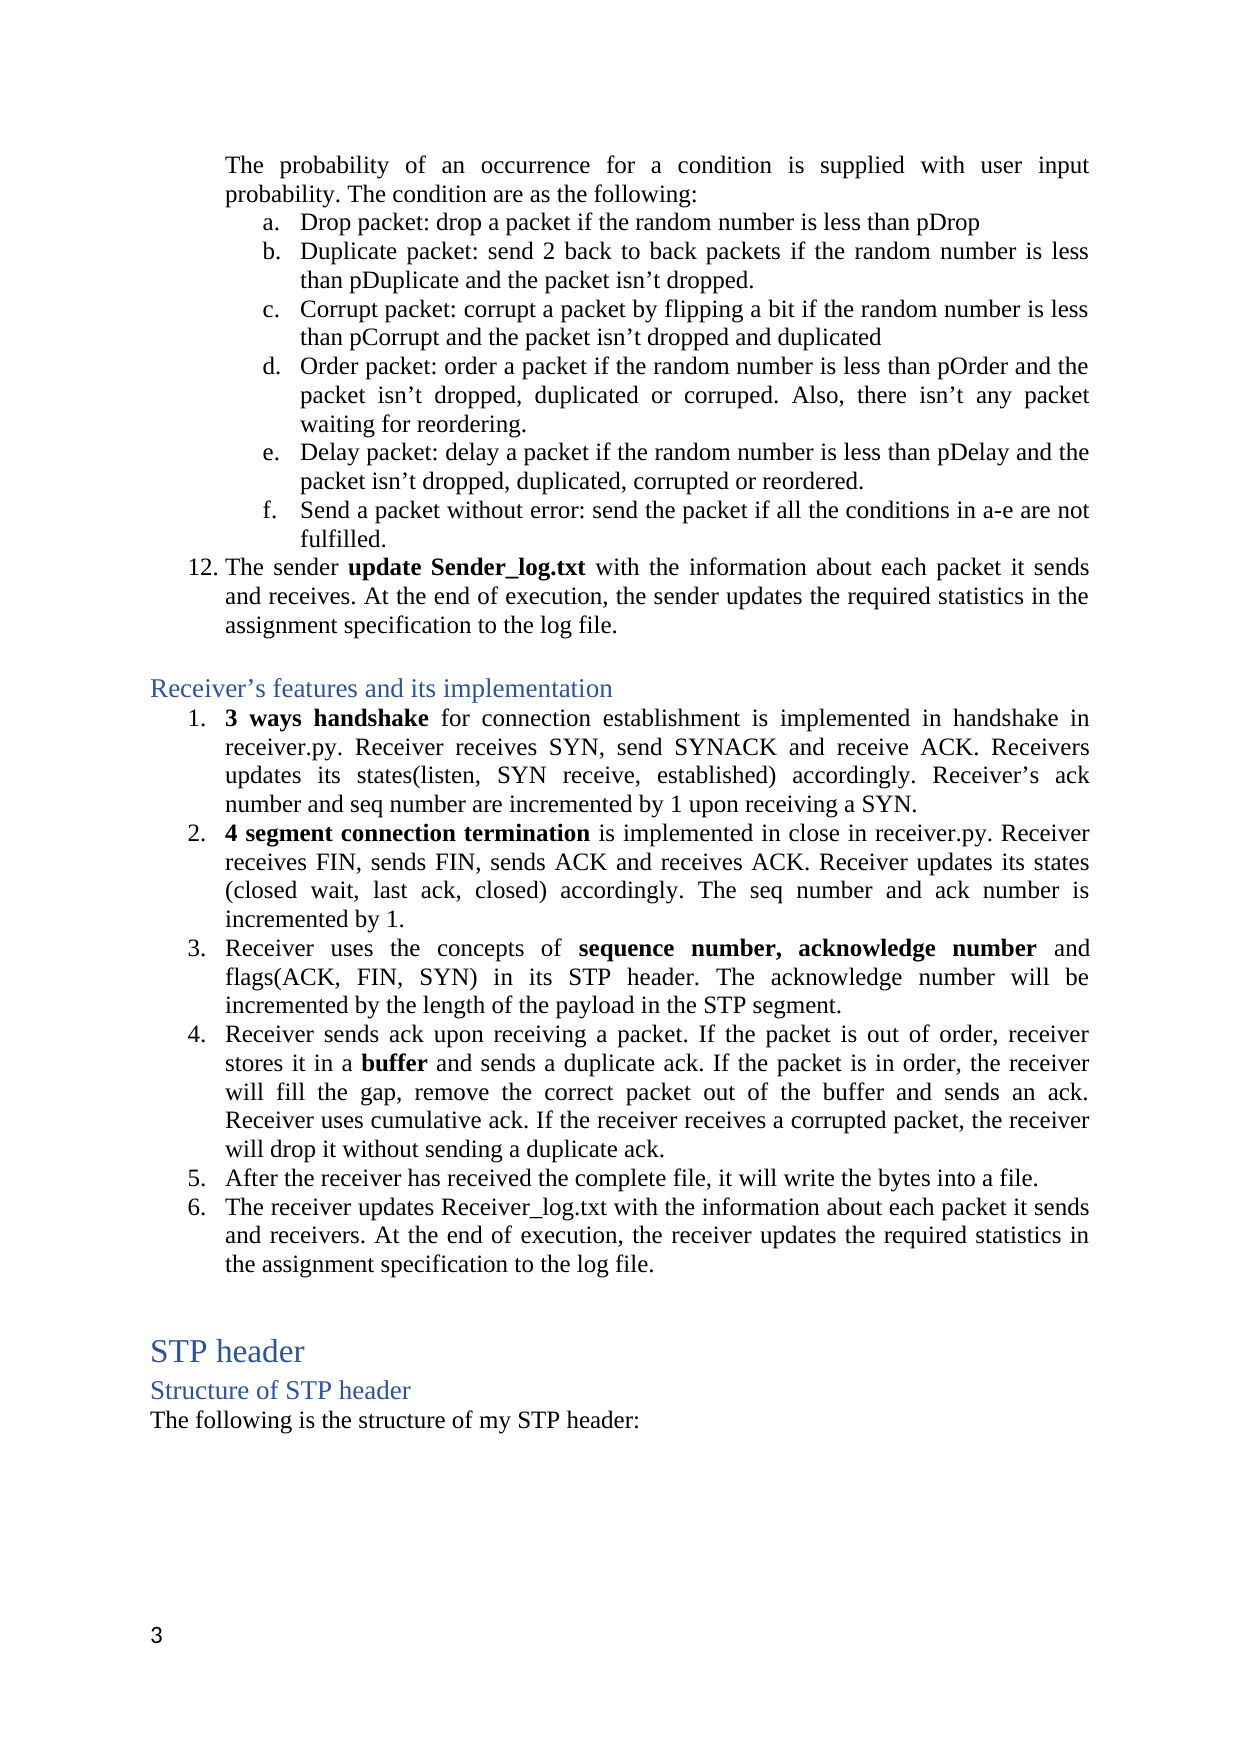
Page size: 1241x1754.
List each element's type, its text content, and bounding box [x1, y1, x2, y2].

text The following is the structure of my STP header: [150, 1405, 1090, 1434]
list The sender update Sender_log.txt with the information about each packet it sends and receives. At the end of execution, the sender updates the required statistics in the assignment specification to the log file. [187, 552, 1090, 639]
list Duplicate packet: send 2 back to back packets if the random number is less than pDuplicate and the packet isn’t dropped. [262, 236, 1090, 294]
list Send a packet without error: send the packet if all the conditions in a-e are not fulfilled. [262, 495, 1090, 552]
list After the receiver has received the complete file, it will write the bytes into a file. [187, 1163, 1090, 1192]
list Delay packet: delay a packet if the random number is less than pDelay and the packet isn’t dropped, duplicated, corrupted or reordered. [262, 437, 1090, 495]
list Corrupt packet: corrupt a packet by flipping a bit if the random number is less than pCorrupt and the packet isn’t dropped and duplicated [262, 294, 1090, 351]
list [187, 150, 1090, 207]
subtitle Receiver’s features and its implementation [150, 672, 1090, 703]
list 3 ways handshake for connection establishment is implemented in handshake in receiver.py. Receiver receives SYN, send SYNACK and receive ACK. Receivers updates its states(listen, SYN receive, established) accordingly. Receiver’s ack number and seq number are incremented by 1 upon receiving a SYN. [187, 703, 1090, 818]
subtitle Structure of STP header [150, 1374, 1090, 1405]
list Drop packet: drop a packet if the random number is less than pDrop [262, 207, 1090, 236]
list Order packet: order a packet if the random number is less than pOrder and the packet isn’t dropped, duplicated or corruped. Also, there isn’t any packet waiting for reordering. [262, 351, 1090, 437]
subtitle STP header [150, 1332, 1090, 1370]
list Receiver sends ack upon receiving a packet. If the packet is out of order, receiver stores it in a buffer and sends a duplicate ack. If the packet is in order, the receiver will fill the gap, remove the correct packet out of the buffer and sends an ack. Receiver uses cumulative ack. If the receiver receives a corrupted packet, the receiver will drop it without sending a duplicate ack. [187, 1019, 1090, 1163]
list Receiver uses the concepts of sequence number, acknowledge number and flags(ACK, FIN, SYN) in its STP header. The acknowledge number will be incremented by the length of the payload in the STP segment. [187, 933, 1090, 1019]
list The receiver updates Receiver_log.txt with the information about each packet it sends and receivers. At the end of execution, the receiver updates the required statistics in the assignment specification to the log file. [187, 1192, 1090, 1278]
list 4 segment connection termination is implemented in close in receiver.py. Receiver receives FIN, sends FIN, sends ACK and receives ACK. Receiver updates its states (closed wait, last ack, closed) accordingly. The seq number and ack number is incremented by 1. [187, 818, 1090, 933]
